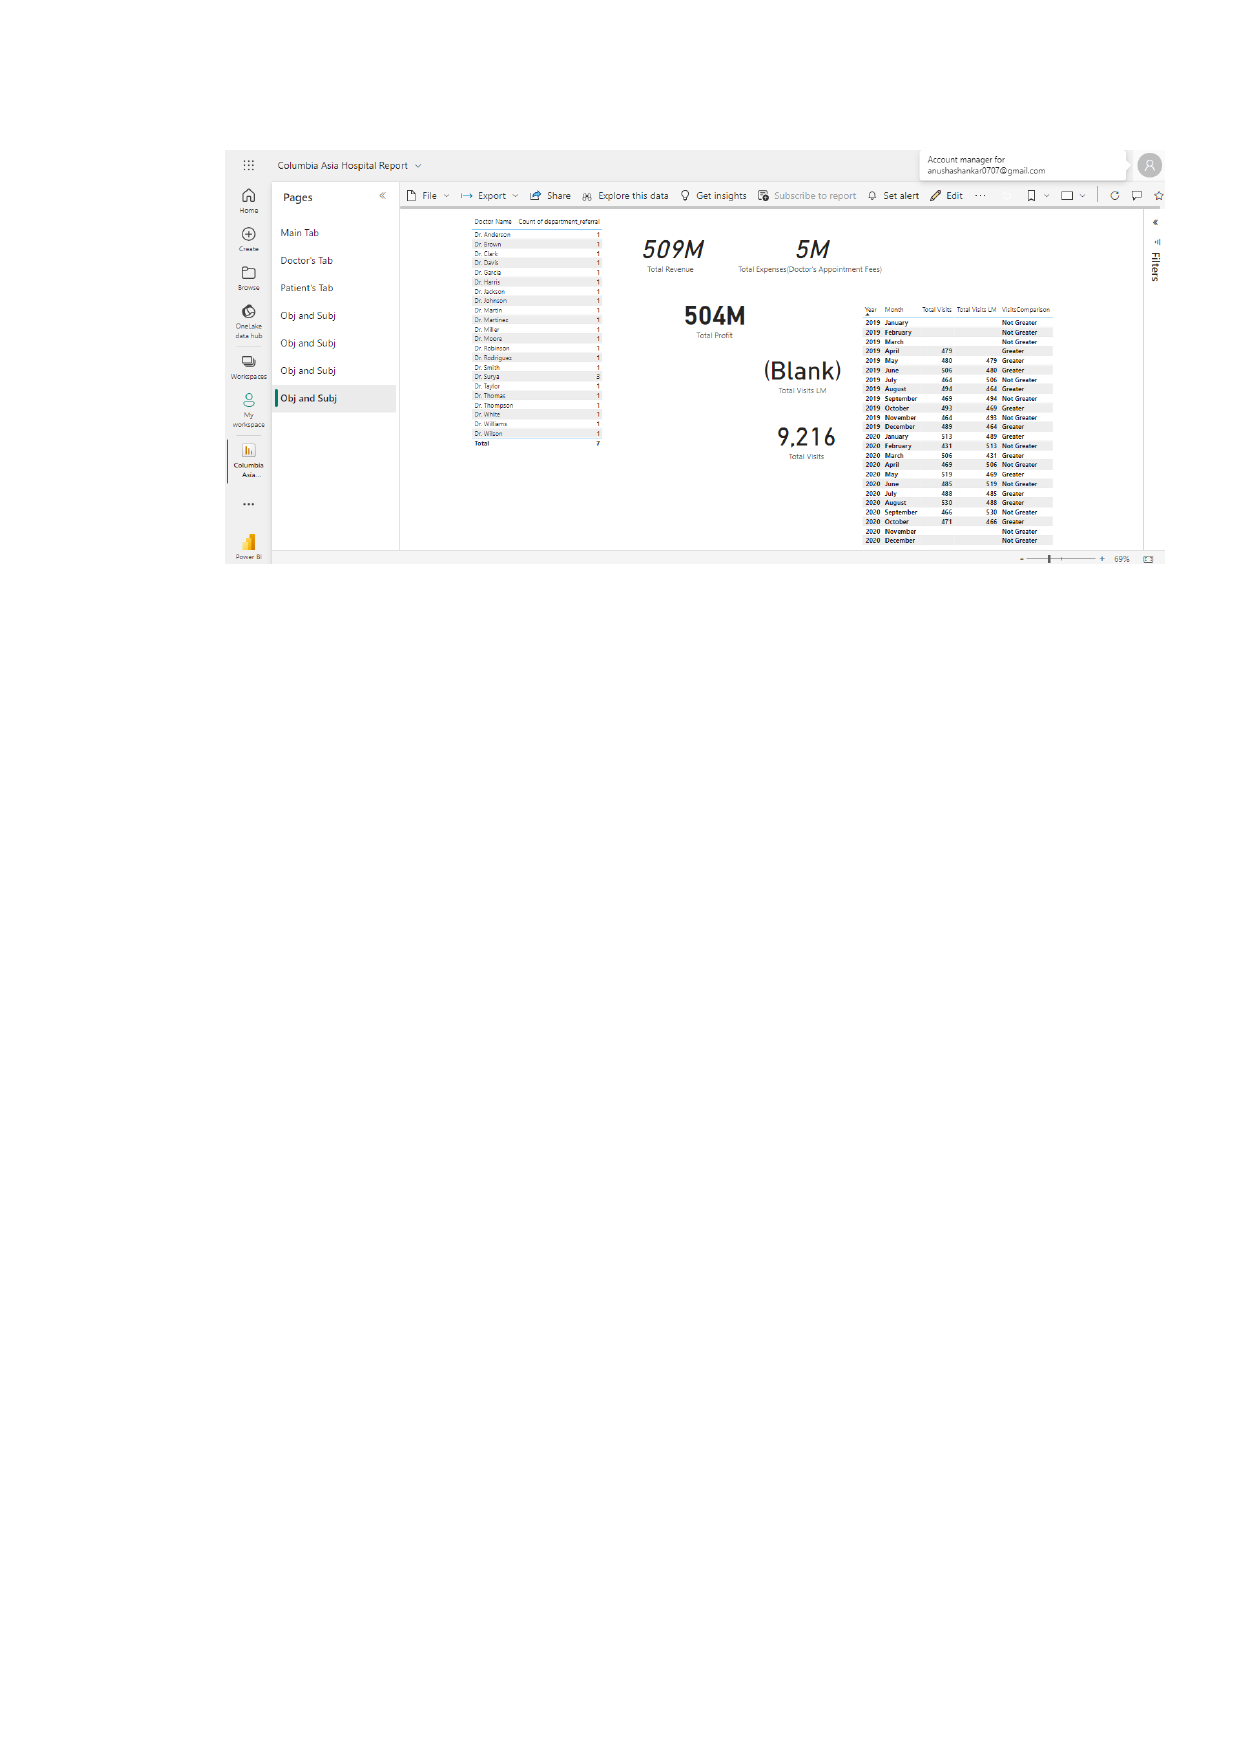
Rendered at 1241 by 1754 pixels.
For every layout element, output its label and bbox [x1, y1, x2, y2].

picture [225, 150, 1165, 564]
